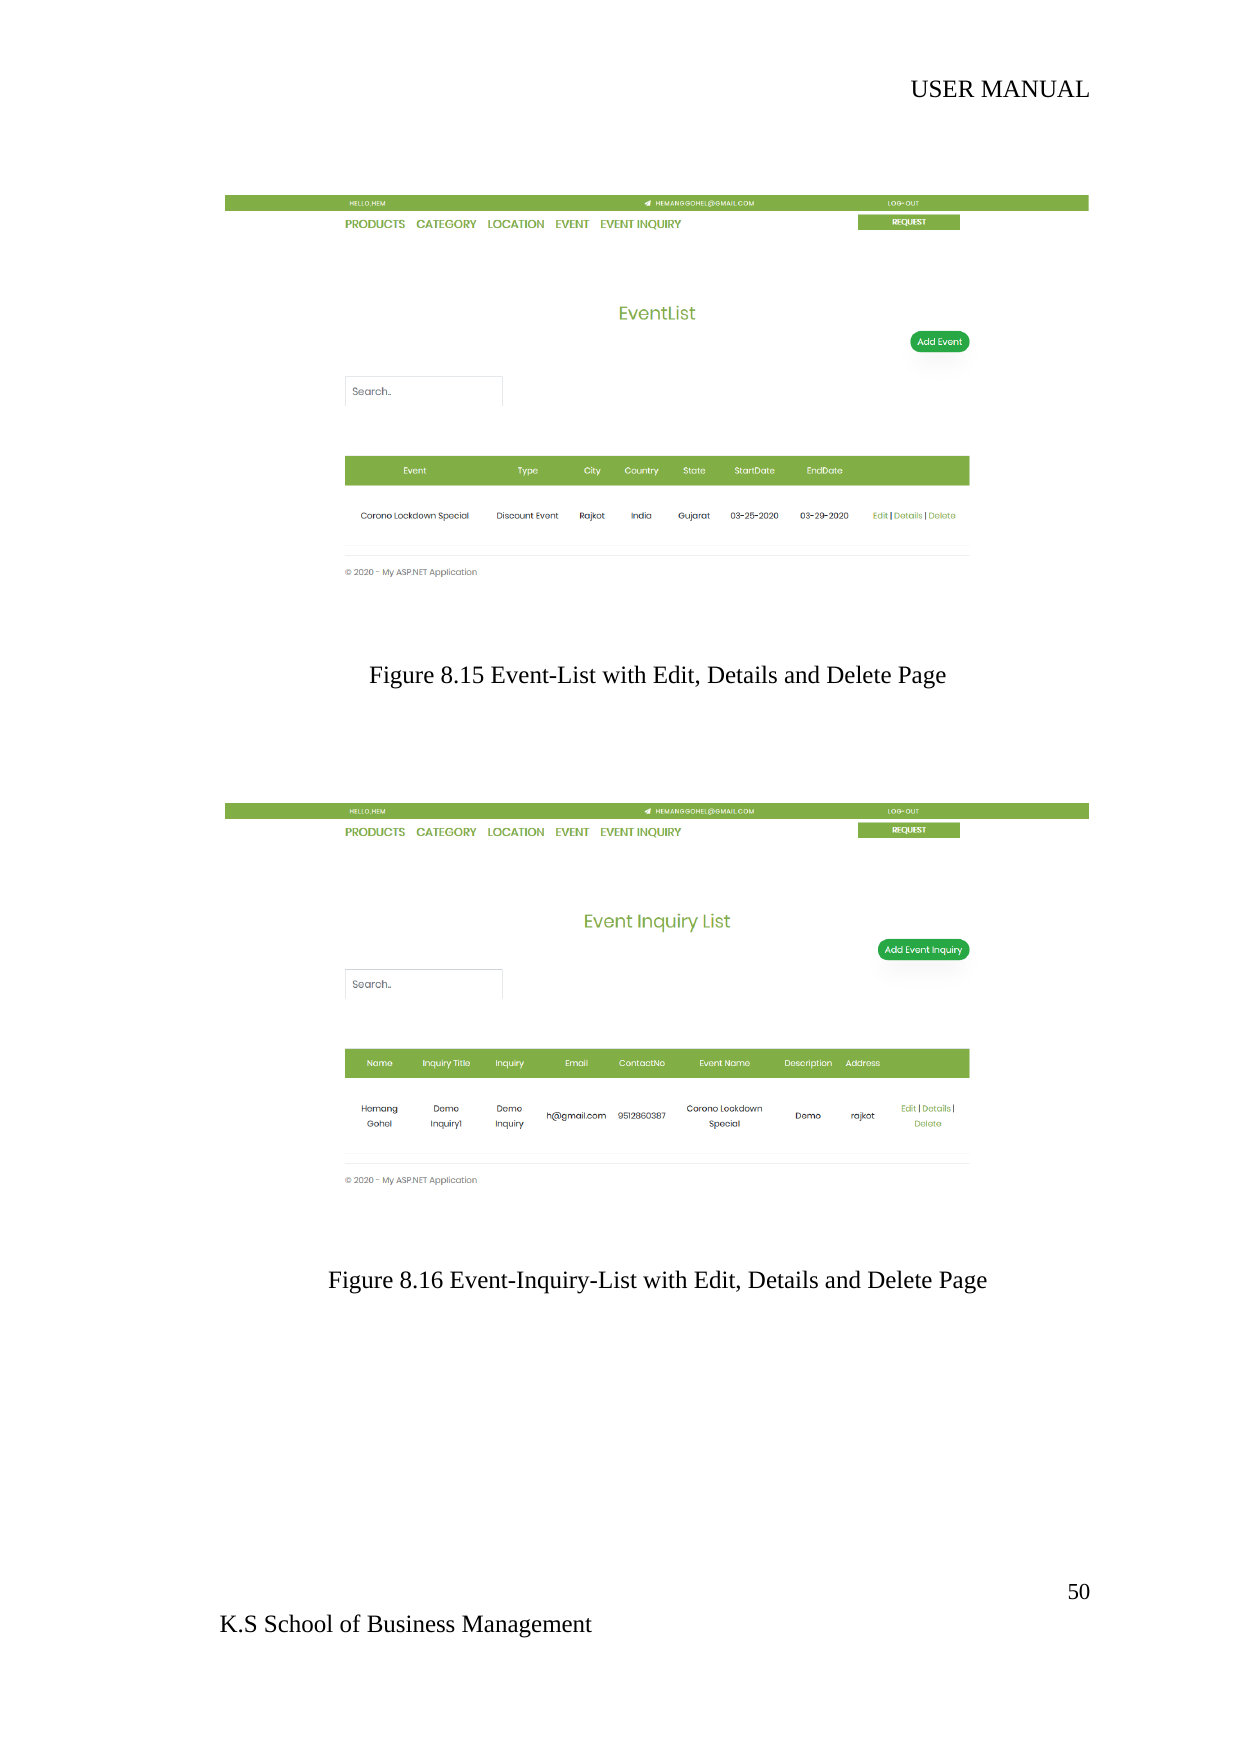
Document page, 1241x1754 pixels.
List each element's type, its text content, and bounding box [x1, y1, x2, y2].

picture [225, 803, 1089, 1185]
text Figure 8.16 Event-Inquiry-List with Edit, Details and Delete Page [263, 1265, 1053, 1293]
text Figure 8.15 Event-List with Edit, Details and Delete Page [263, 660, 1053, 689]
picture [225, 195, 1089, 577]
